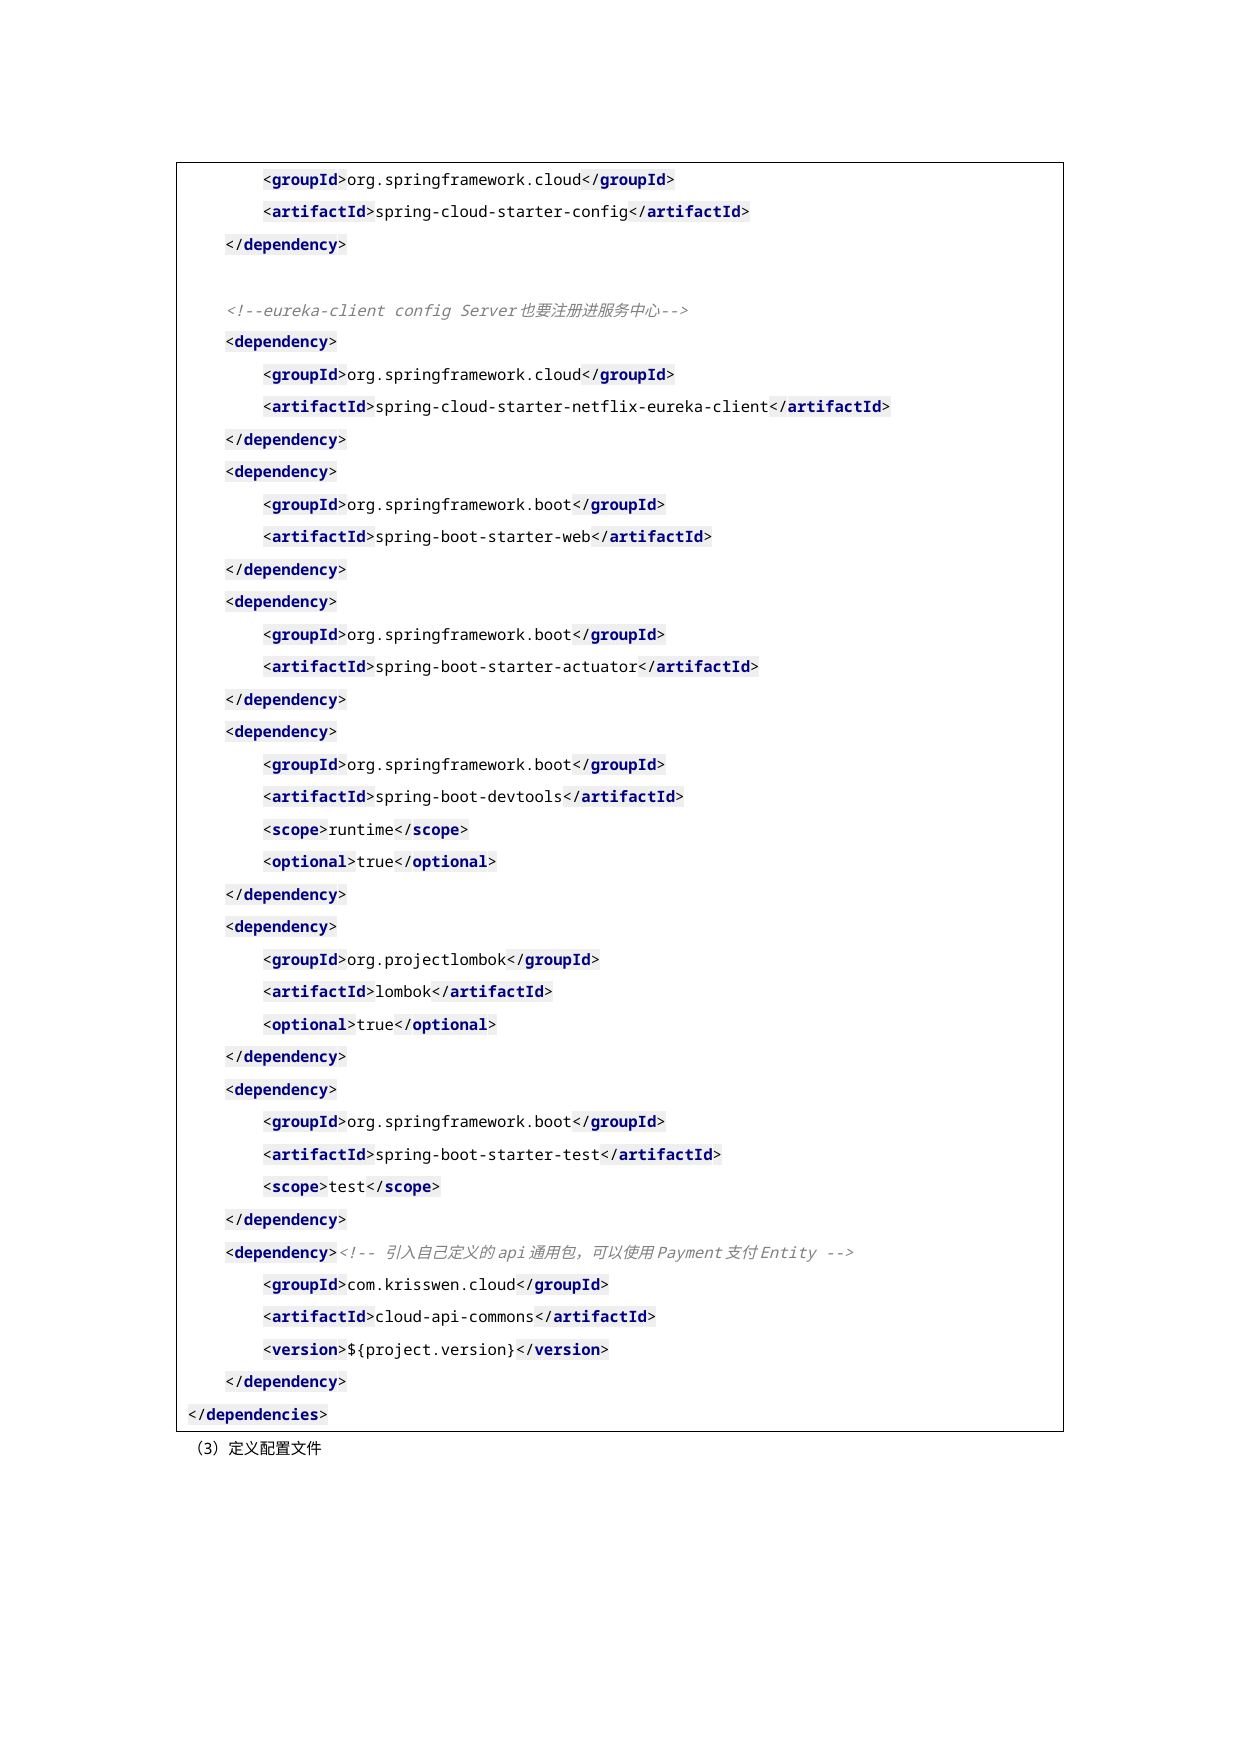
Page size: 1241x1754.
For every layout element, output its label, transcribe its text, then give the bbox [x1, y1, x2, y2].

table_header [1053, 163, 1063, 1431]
text （3）定义配置文件 [187, 1432, 1053, 1464]
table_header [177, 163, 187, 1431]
